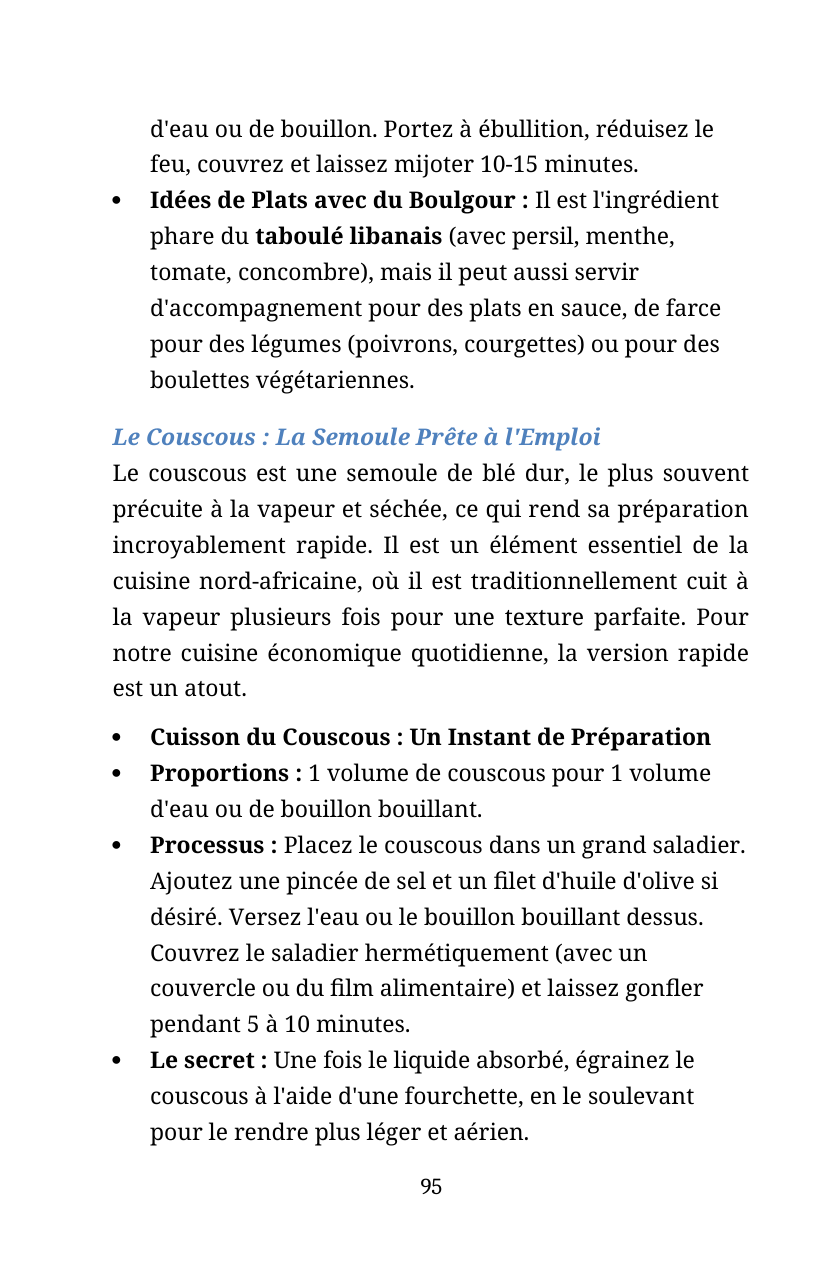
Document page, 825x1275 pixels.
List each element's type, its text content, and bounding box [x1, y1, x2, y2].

list Idées de Plats avec du Boulgour : Il est l'ingrédient phare du taboulé libanais (avec persil, menthe, tomate, concombre), mais il peut aussi servir d'accompagnement pour des plats en sauce, de farce pour des légumes (poivrons, courgettes) ou pour des boulettes végétariennes. [112, 184, 750, 395]
list Proportions : 1 volume de couscous pour 1 volume d'eau ou de bouillon bouillant. [112, 757, 750, 824]
list Le secret : Une fois le liquide absorbé, égrainez le couscous à l'aide d'une fourchette, en le soulevant pour le rendre plus léger et aérien. [112, 1044, 750, 1147]
list Processus : Placez le couscous dans un grand saladier. Ajoutez une pincée de sel et un filet d'huile d'olive si désiré. Versez l'eau ou le bouillon bouillant dessus. Couvrez le saladier hermétiquement (avec un couvercle ou du film alimentaire) et laissez gonfler pendant 5 à 10 minutes. [112, 829, 750, 1039]
subtitle Le Couscous : La Semoule Prête à l'Emploi [112, 421, 750, 452]
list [112, 112, 750, 180]
text Le couscous est une semoule de blé dur, le plus souvent précuite à la vapeur et séchée, ce qui rend sa préparation incroyablement rapide. Il est un élément essentiel de la cuisine nord-africaine, où il est traditionnellement cuit à la vapeur plusieurs fois pour une texture parfaite. Pour notre cuisine économique quotidienne, la version rapide est un atout. [112, 457, 750, 704]
list Cuisson du Couscous : Un Instant de Préparation [112, 721, 750, 752]
